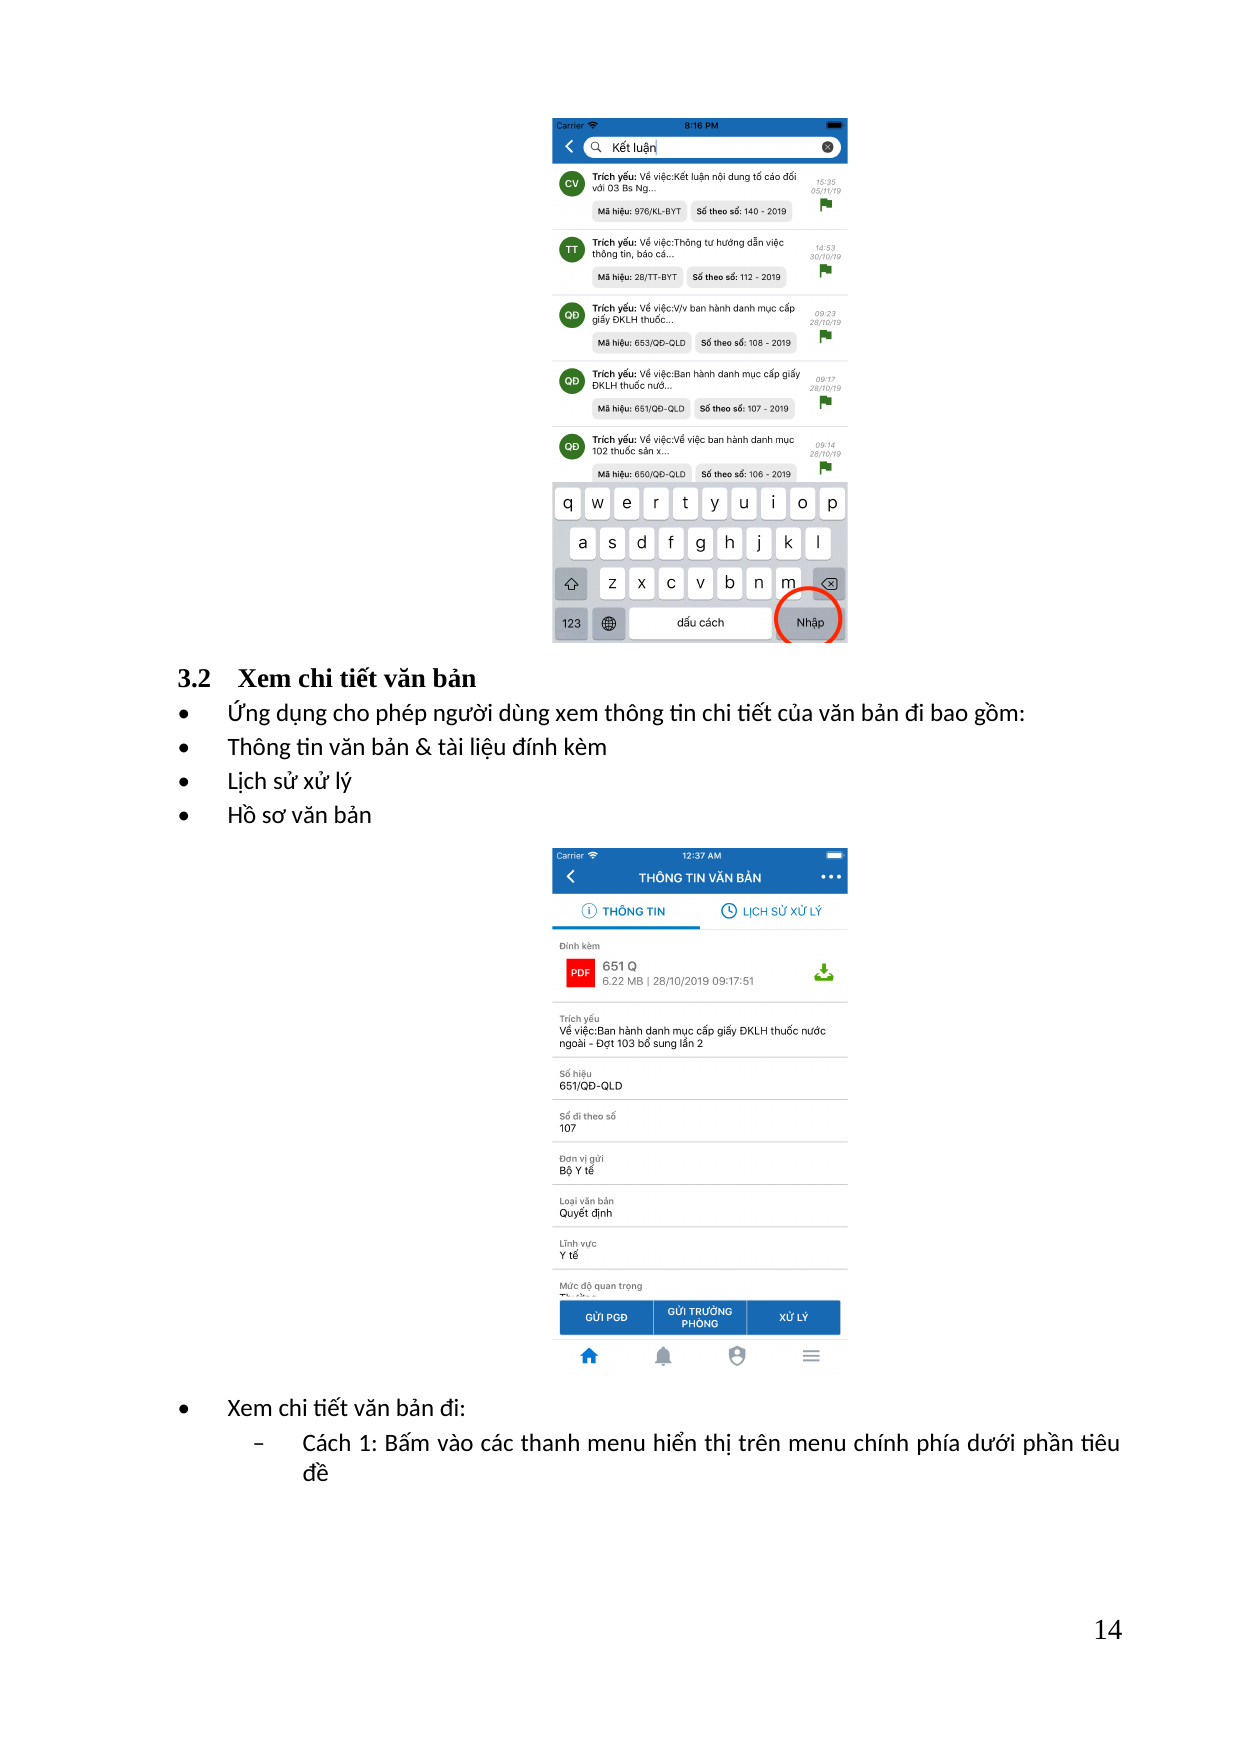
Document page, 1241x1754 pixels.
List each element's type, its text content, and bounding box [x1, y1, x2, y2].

subtitle Xem chi tiết văn bản [177, 662, 1122, 693]
list Hồ sơ văn bản [177, 799, 1122, 830]
list Cách 1: Bấm vào các thanh menu hiển thị trên menu chính phía dưới phần tiêu đề [252, 1427, 1122, 1488]
picture [552, 848, 848, 1374]
list Ứng dụng cho phép người dùng xem thông tin chi tiết của văn bản đi bao gồm: [177, 697, 1122, 727]
list Xem chi tiết văn bản đi: [177, 1392, 1122, 1423]
list Lịch sử xử lý [177, 765, 1122, 796]
list Thông tin văn bản & tài liệu đính kèm [177, 731, 1122, 761]
picture [552, 118, 848, 643]
